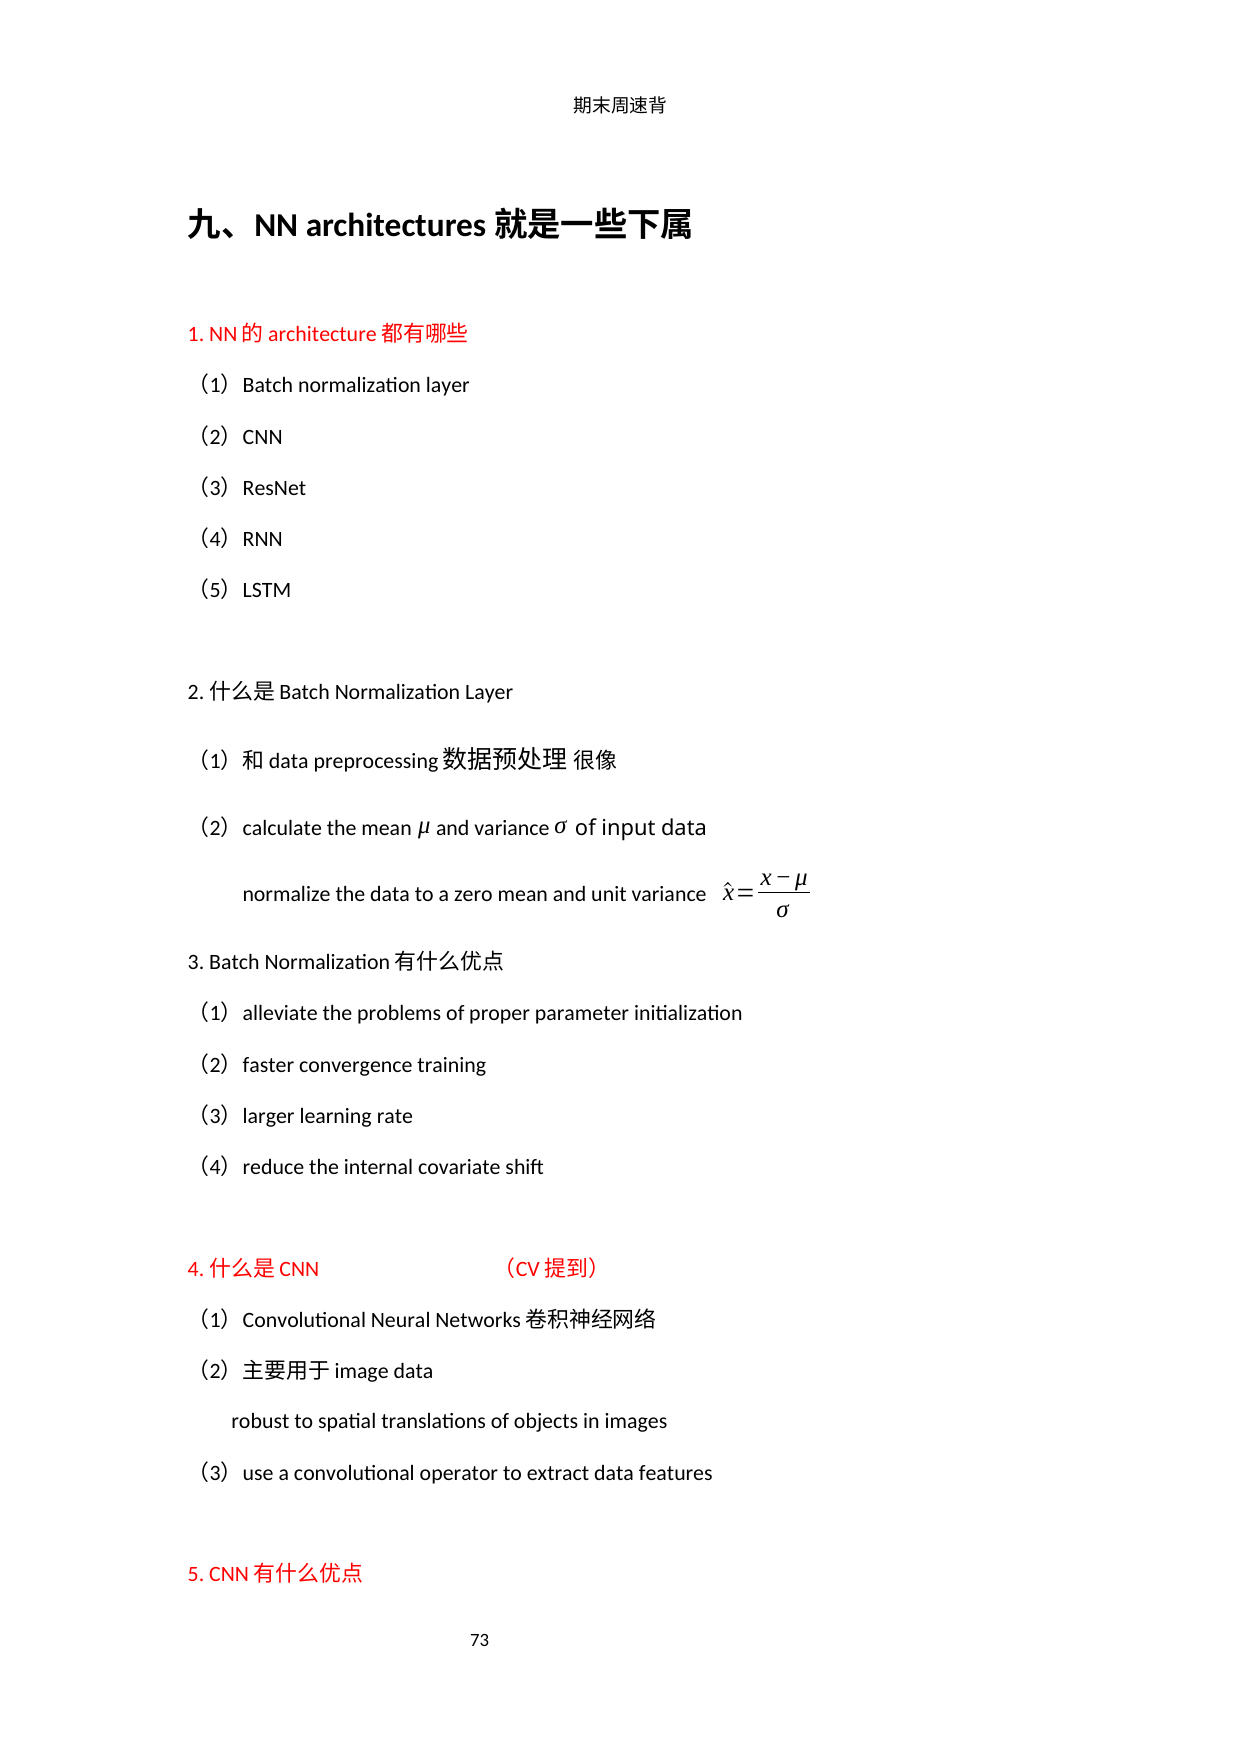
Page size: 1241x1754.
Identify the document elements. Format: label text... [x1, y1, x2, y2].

subtitle 九、NN architectures 就是一些下属 [187, 189, 1053, 254]
text （1）Convolutional Neural Networks卷积神经网络 [187, 1302, 1053, 1334]
text normalize the data to a zero mean and unit variance [187, 861, 1053, 926]
text （5）LSTM [187, 572, 1053, 604]
text 3. Batch Normalization有什么优点 [187, 944, 1053, 976]
text （2）CNN [187, 418, 1053, 451]
text （1）Batch normalization layer [187, 367, 1053, 399]
text 4. 什么是CNN （CV提到） [187, 1250, 1053, 1283]
text （3）use a convolutional operator to extract data features [187, 1454, 1053, 1487]
text 1. NN的architecture都有哪些 [187, 316, 1053, 348]
text （1）alleviate the problems of proper parameter initialization [187, 995, 1053, 1027]
text （2）calculate the mean and variance of input data [187, 809, 1053, 842]
text （3）ResNet [187, 469, 1053, 502]
text （2）主要用于image data [187, 1353, 1053, 1385]
text 2. 什么是Batch Normalization Layer [187, 674, 1053, 706]
text （4）reduce the internal covariate shift [187, 1149, 1053, 1181]
text robust to spatial translations of objects in images [187, 1404, 1053, 1437]
text 5. CNN有什么优点 [187, 1556, 1053, 1588]
text （4）RNN [187, 521, 1053, 553]
text （1）和data preprocessing数据预处理 很像 [187, 725, 1053, 790]
text （2）faster convergence training [187, 1046, 1053, 1079]
text （3）larger learning rate [187, 1097, 1053, 1130]
